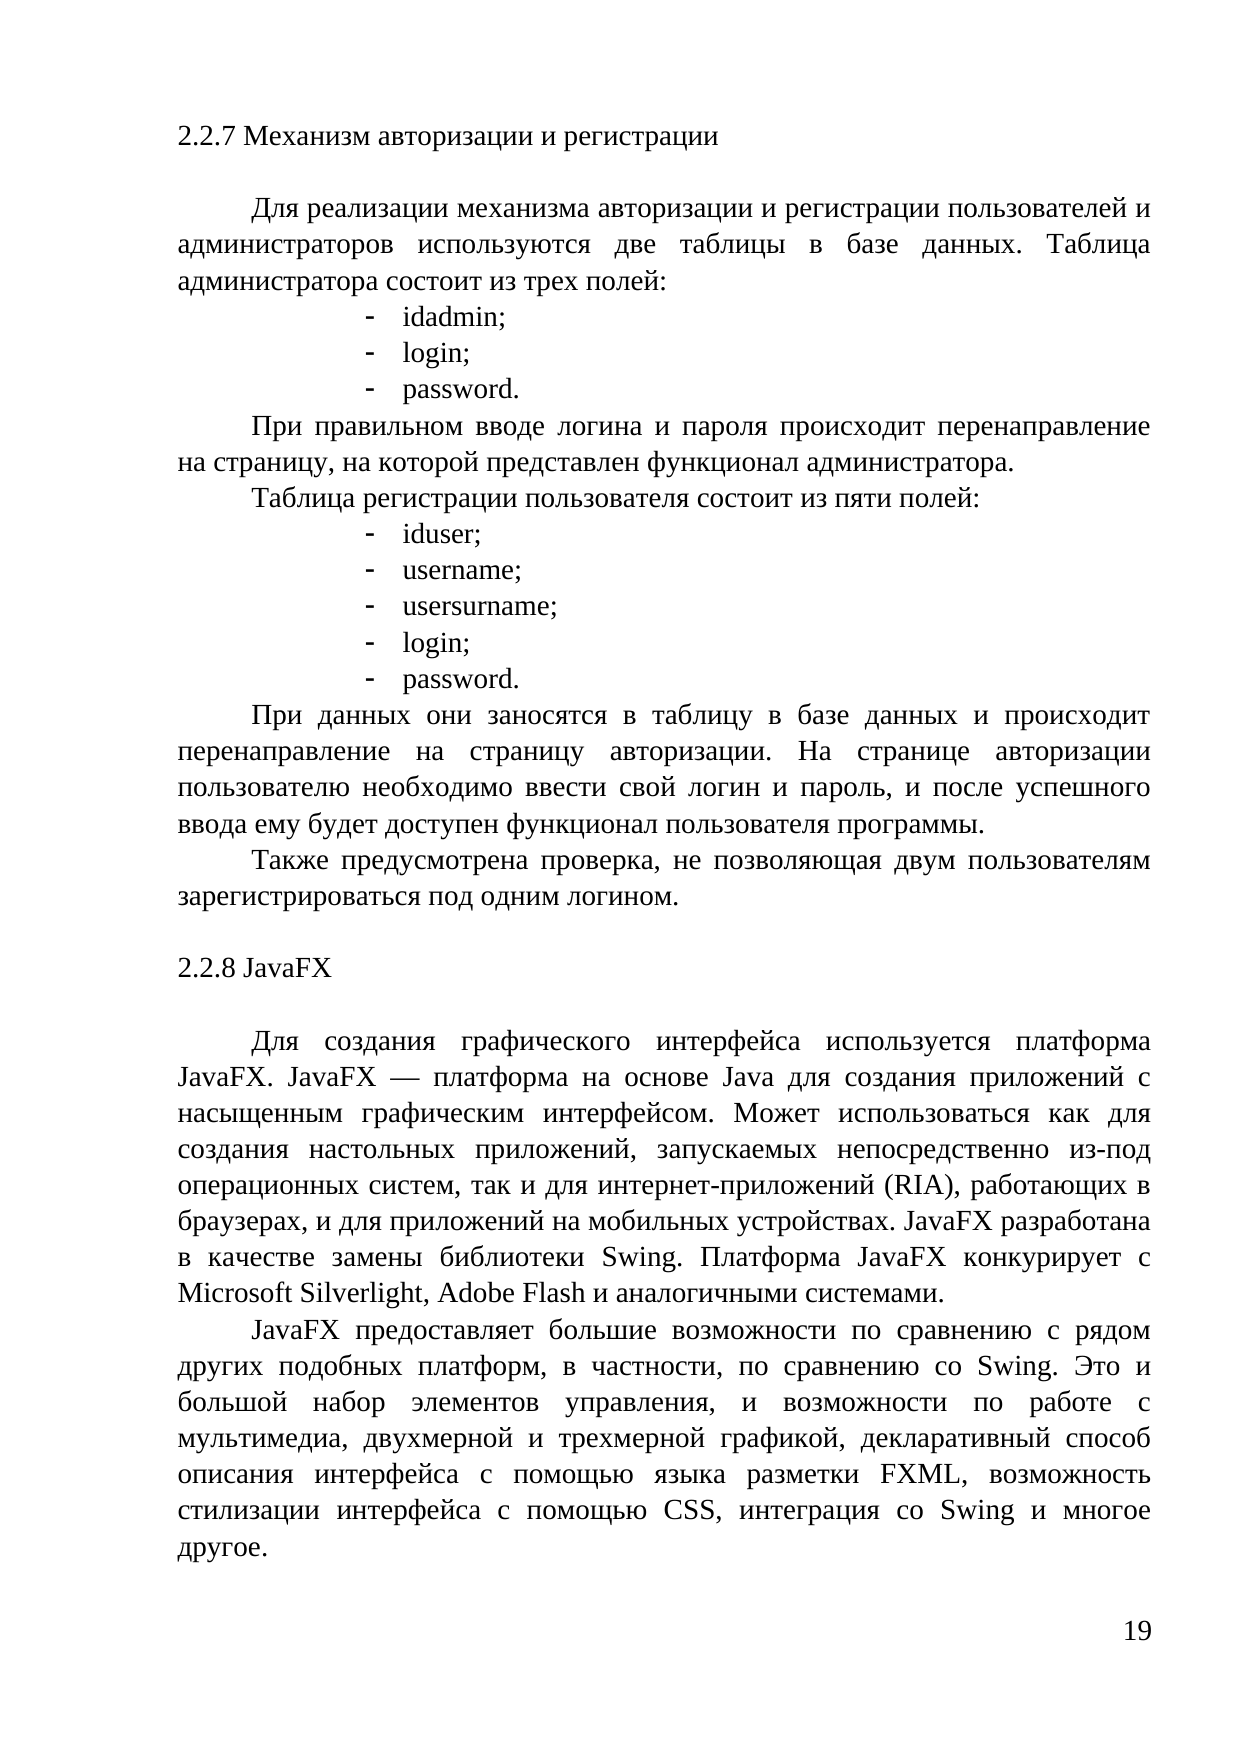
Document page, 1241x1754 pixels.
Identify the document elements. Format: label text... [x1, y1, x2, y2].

text Для создания графического интерфейса используется платформа JavaFX. JavaFX — платформа на основе Java для создания приложений с насыщенным графическим интерфейсом. Может использоваться как для создания настольных приложений, запускаемых непосредственно из-под операционных систем, так и для интернет-приложений (RIA), работающих в браузерах, и для приложений на мобильных устройствах. JavaFX разработана в качестве замены библиотеки Swing. Платформа JavaFX конкурирует с Microsoft Silverlight, Adobe Flash и аналогичными системами. [177, 1023, 1152, 1309]
list password. [365, 371, 1152, 405]
text Таблица регистрации пользователя состоит из пяти полей: [177, 480, 1152, 513]
text Также предусмотрена проверка, не позволяющая двум пользователям зарегистрироваться под одним логином. [177, 842, 1152, 912]
subtitle 2.2.8 JavaFX [177, 950, 1152, 984]
subtitle 2.2.7 Механизм авторизации и регистрации [177, 118, 1152, 152]
text JavaFX предоставляет большие возможности по сравнению с рядом других подобных платформ, в частности, по сравнению со Swing. Это и большой набор элементов управления, и возможности по работе с мультимедиа, двухмерной и трехмерной графикой, декларативный способ описания интерфейса с помощью языка разметки FXML, возможность стилизации интерфейса с помощью CSS, интеграция со Swing и многое другое. [177, 1312, 1152, 1562]
list login; [365, 625, 1152, 658]
list usersurname; [365, 588, 1152, 622]
text При данных они заносятся в таблицу в базе данных и происходит перенаправление на страницу авторизации. На странице авторизации пользователю необходимо ввести свой логин и пароль, и после успешного ввода ему будет доступен функционал пользователя программы. [177, 697, 1152, 839]
list username; [365, 552, 1152, 586]
text Для реализации механизма авторизации и регистрации пользователей и администраторов используются две таблицы в базе данных. Таблица администратора состоит из трех полей: [177, 190, 1152, 296]
list iduser; [365, 516, 1152, 550]
text При правильном вводе логина и пароля происходит перенаправление на страницу, на которой представлен функционал администратора. [177, 408, 1152, 477]
list idadmin; [365, 299, 1152, 332]
list login; [365, 335, 1152, 369]
list password. [365, 661, 1152, 695]
